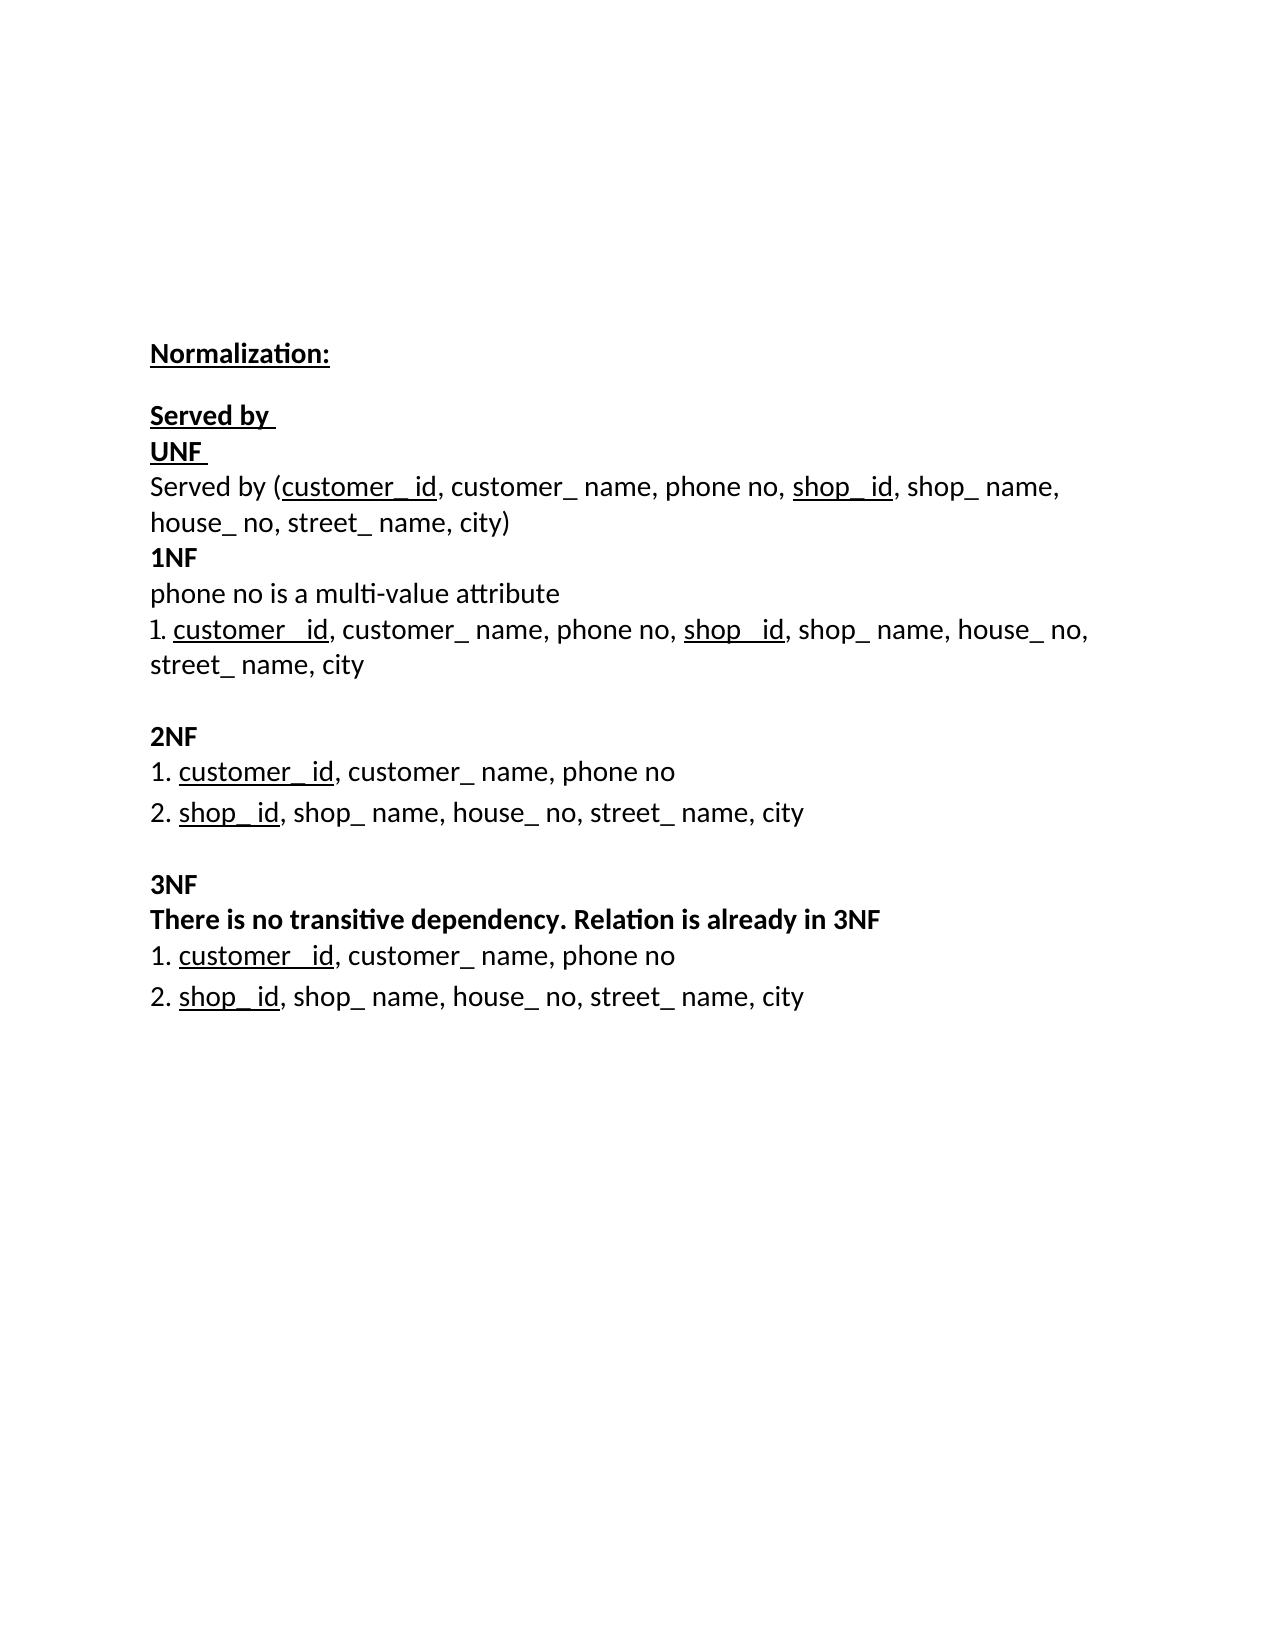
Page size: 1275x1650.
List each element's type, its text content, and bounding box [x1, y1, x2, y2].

text UNF [150, 433, 1125, 468]
text 2. shop_ id, shop_ name, house_ no, street_ name, city [150, 978, 1125, 1014]
text 1. customer_ id, customer_ name, phone no [150, 937, 1125, 973]
text Normalization: [150, 335, 1125, 371]
text 2NF [150, 718, 1125, 753]
text Served by (customer_ id, customer_ name, phone no, shop_ id, shop_ name, house_ no, street_ name, city) [150, 468, 1125, 539]
text 2. shop_ id, shop_ name, house_ no, street_ name, city [150, 794, 1125, 830]
text Served by [150, 397, 1125, 433]
text 3NF [150, 866, 1125, 901]
text 1NF [150, 539, 1125, 575]
text 1. customer_ id, customer_ name, phone no, shop_ id, shop_ name, house_ no, street_ name, city [150, 611, 1125, 682]
text phone no is a multi-value attribute [150, 575, 1125, 611]
text 1. customer_ id, customer_ name, phone no [150, 753, 1125, 789]
text There is no transitive dependency. Relation is already in 3NF [150, 901, 1125, 937]
